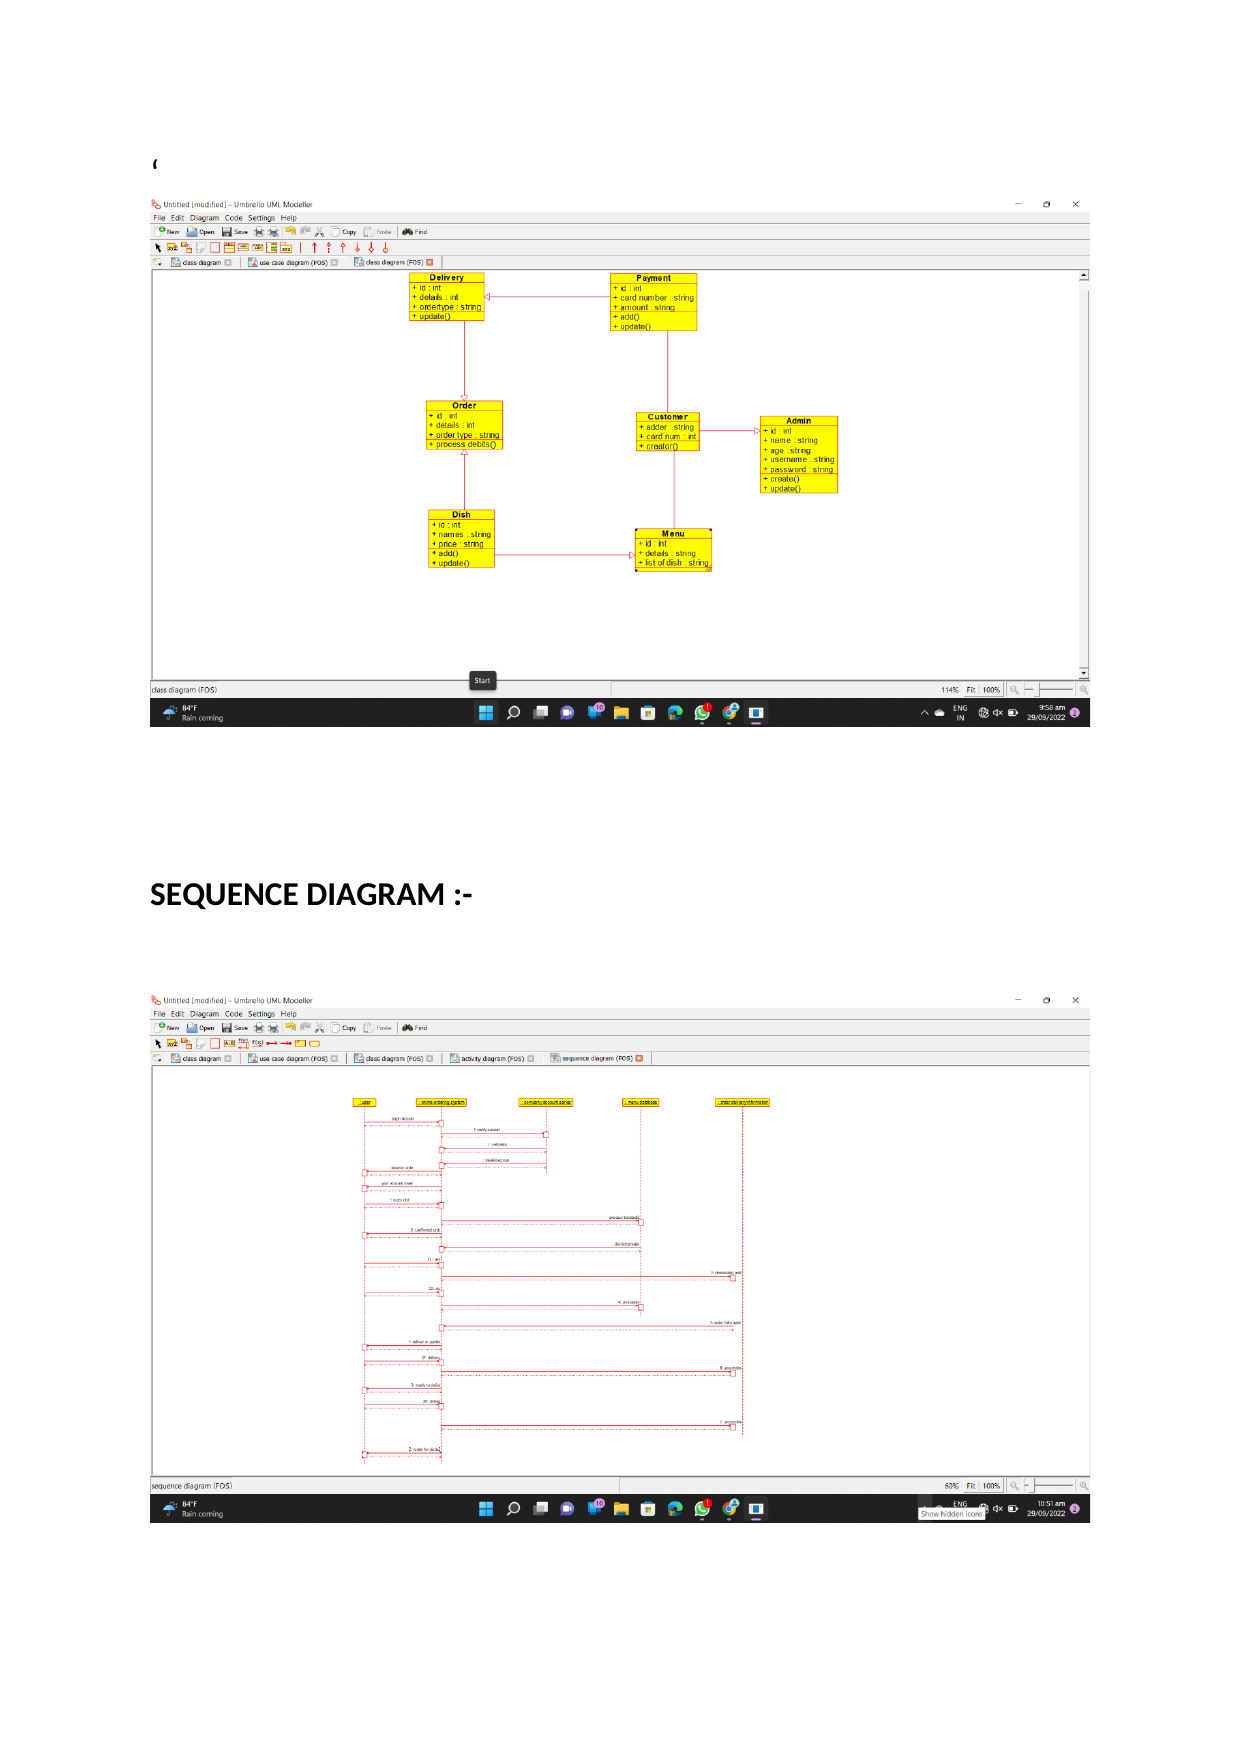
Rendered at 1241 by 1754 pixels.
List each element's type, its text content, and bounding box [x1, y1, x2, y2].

text SEQUENCE DIAGRAM :- [150, 872, 1090, 913]
picture [150, 993, 1091, 1523]
picture [150, 198, 1091, 727]
text ‘ [150, 150, 1090, 198]
